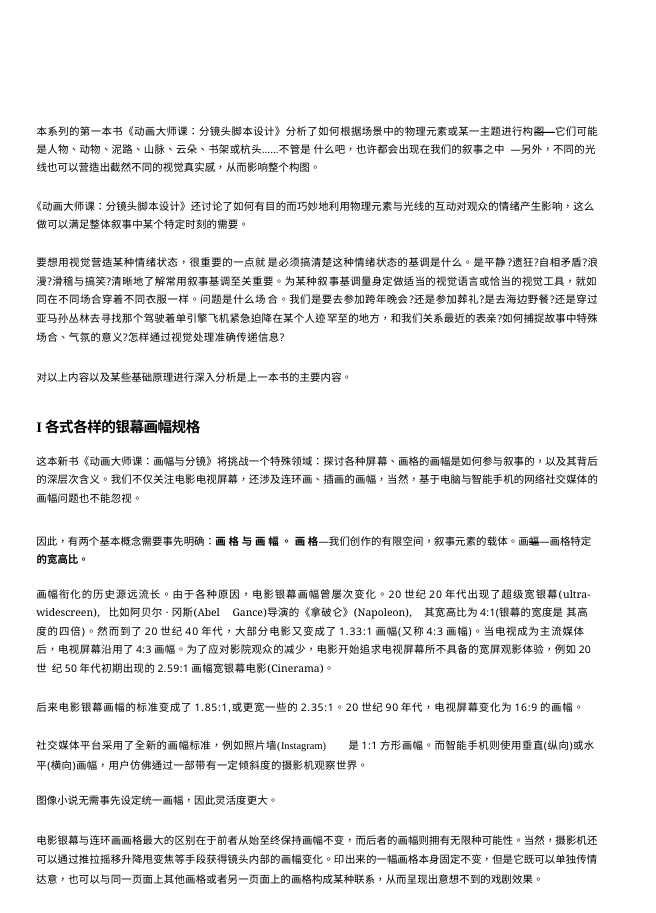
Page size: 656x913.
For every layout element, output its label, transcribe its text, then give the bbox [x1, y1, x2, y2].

text I各式各样的银幕画幅规格 [36, 418, 599, 436]
text 电影银幕与连环画画格最大的区别在于前者从始至终保持画幅不变，而后者的画幅则拥有无限种可能性。当然，摄影机还 可以通过推拉摇移升降甩变焦等手段获得镜头内部的画幅变化。印出来的一幅画格本身固定不变，但是它既可以单独传情 达意，也可以与同一页面上其他画格或者另一页面上的画格构成某种联系，从而呈现出意想不到的戏剧效果。 [36, 833, 597, 886]
text 因此，有两个基本概念需要事先明确：画 格 与 画 幅 。 画 格—我们创作的有限空间，叙事元素的载体。画蝠—画格特定 的宽高比。 [36, 534, 598, 566]
text 社交媒体平台采用了全新的画幅标准，例如照片墙(Instagram) 是1:1方形画幅。而智能手机则使用垂直(纵向)或水 平(横向)画幅，用户仿佛通过一部带有一定倾斜度的摄影机观察世界。 [36, 738, 597, 773]
text 对以上内容以及某些基础原理进行深入分析是上一本书的主要内容。 [36, 371, 599, 384]
text 本系列的第一本书《动画大师课：分镜头脚本设计》分析了如何根据场景中的物理元素或某一主题进行构图—它们可能 是人物、动物、泥路、山脉、云朵、书架或杭头……不管是什么吧，也许都会出现在我们的叙事之中 —另外，不同的光 线也可以营造出截然不同的视觉真实感，从而影响整个构图。 [36, 124, 598, 174]
text 画幅衔化的历史源远流长。由于各种原因，电影银幕画幅曾屡次变化。20世纪20年代出现了超级宽银幕(ultra- widescreen), 比如阿贝尔 · 冈斯(Abel Gance)导演的《拿破仑》(Napoleon), 其宽高比为4:1(银幕的宽度是 其高度的四倍)。然而到了20世纪40年代，大部分电影又变成了1.33:1画幅(又称4:3画幅)。当电视成为主流媒体 后，电视屏幕沿用了4:3画幅。为了应对影院观众的减少，电影开始追求电视屏幕所不具备的宽屏观影体验，例如20世 纪50年代初期出现的2.59:1画幅宽银幕电影(Cinerama)。 [36, 587, 597, 675]
text 这本新书《动画大师课：画幅与分镜》将挑战一个特殊领域：探讨各种屏幕、画格的画幅是如何参与叙事的，以及其背后 的深层次含义。我们不仅关注电影电视屏幕，还涉及连环画、插画的画幅，当然，基于电脑与智能手机的网络社交媒体的 画幅问题也不能忽视。 [36, 454, 598, 506]
text 《动画大师课：分镜头脚本设计》还讨论了如何有目的而巧妙地利用物理元素与光线的互动对观众的情绪产生影响，这么 做可以满足整体叙事中某个特定时刻的需要。 [31, 199, 595, 232]
text 图像小说无需事先设定统一画幅，因此灵活度更大。 [36, 794, 599, 807]
text 要想用视觉营造某种情绪状态，很重要的一点就是必须搞清楚这种情绪状态的基调是什么。是平静?遗狂?自相矛盾?浪 漫?滑稽与搞笑?清晰地了解常用叙事基调至关重要。为某种叙事基调量身定做适当的视觉语言或恰当的视觉工具，就如 同在不同场合穿着不同衣服一样。问题是什么场合。我们是要去参加跨年晚会?还是参加葬礼?是去海边野餐?还是穿过 亚马孙丛林去寻找那个驾驶着单引擎飞机紧急迫降在某个人迹罕至的地方，和我们关系最近的表亲?如何捕捉故事中特殊 场合、气氛的意义?怎样通过视觉处理准确传递信息? [36, 255, 598, 344]
